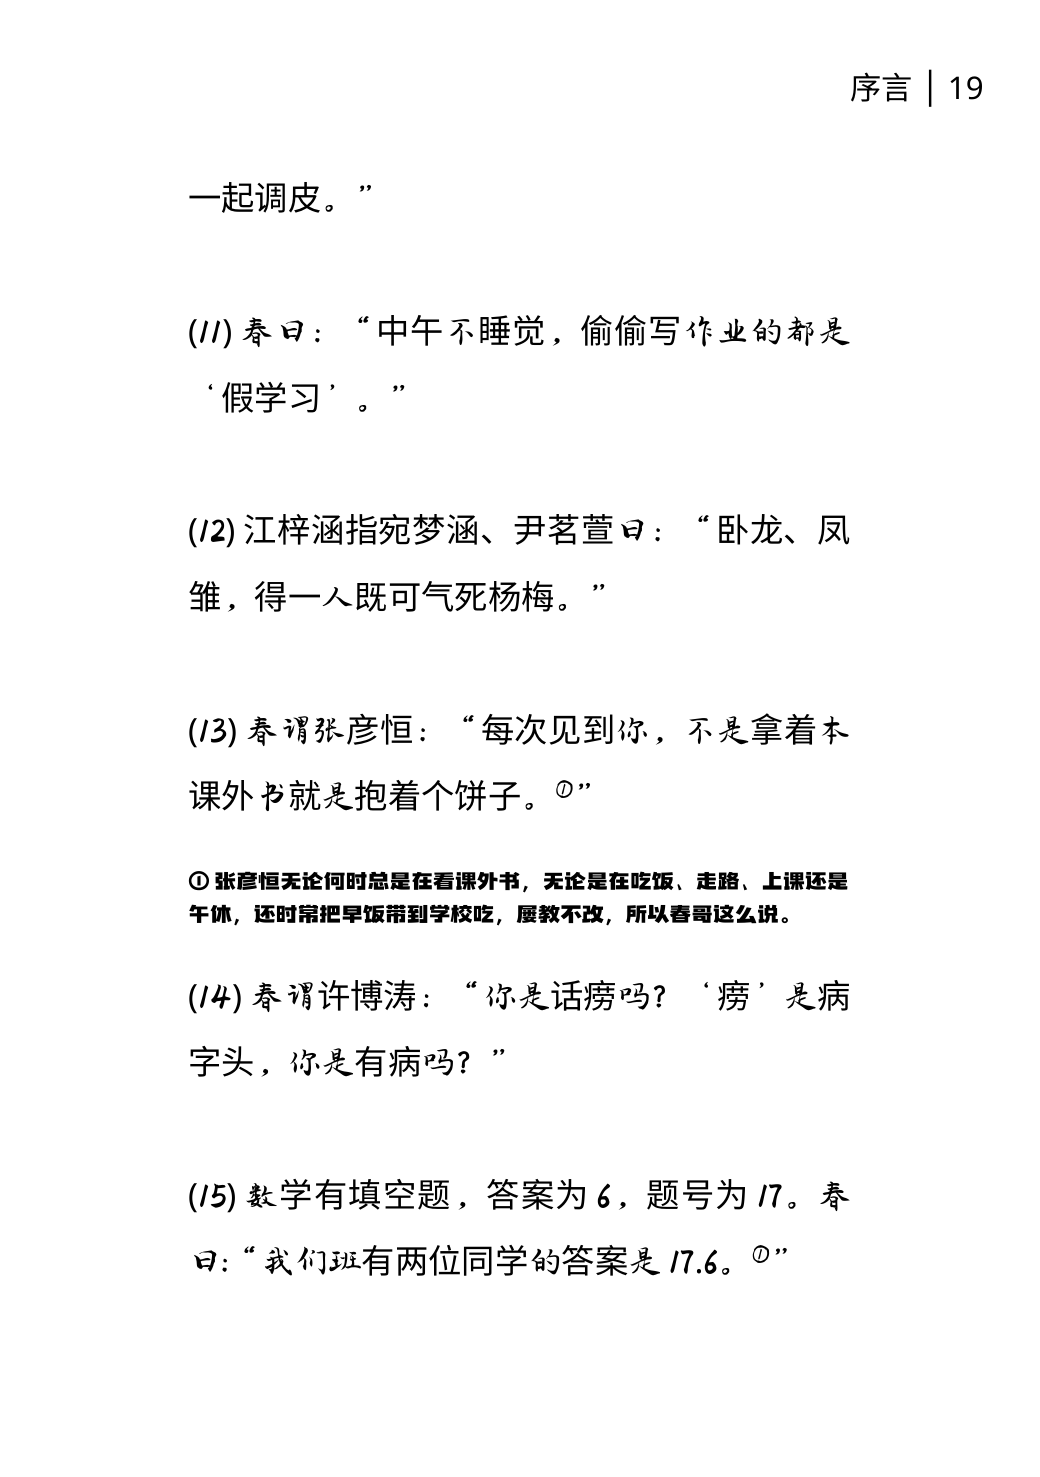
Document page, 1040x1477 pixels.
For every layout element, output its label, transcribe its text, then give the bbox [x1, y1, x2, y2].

list 春曰：“中午不睡觉，偷偷写作业的都是‘假学习’。” [188, 299, 852, 432]
list 江梓涵指宛梦涵、尹茗萱曰：“卧龙、凤雏，得一人既可气死杨梅。” [188, 499, 852, 632]
list 春谓张彦恒：“每次见到你，不是拿着本课外书就是抱着个饼子。①” [188, 698, 852, 831]
list 春谓许博涛：“你是话痨吗？‘痨’是病字头，你是有病吗？” [188, 964, 852, 1097]
text ①张彦恒无论何时总是在看课外书，无论是在吃饭、走路、上课还是午休，还时常把早饭带到学校吃，屡教不改，所以春哥这么说。 [188, 864, 852, 931]
list 数学有填空题，答案为6，题号为17。春曰:“我们班有两位同学的答案是17.6。①” [188, 1163, 852, 1296]
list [188, 166, 852, 233]
